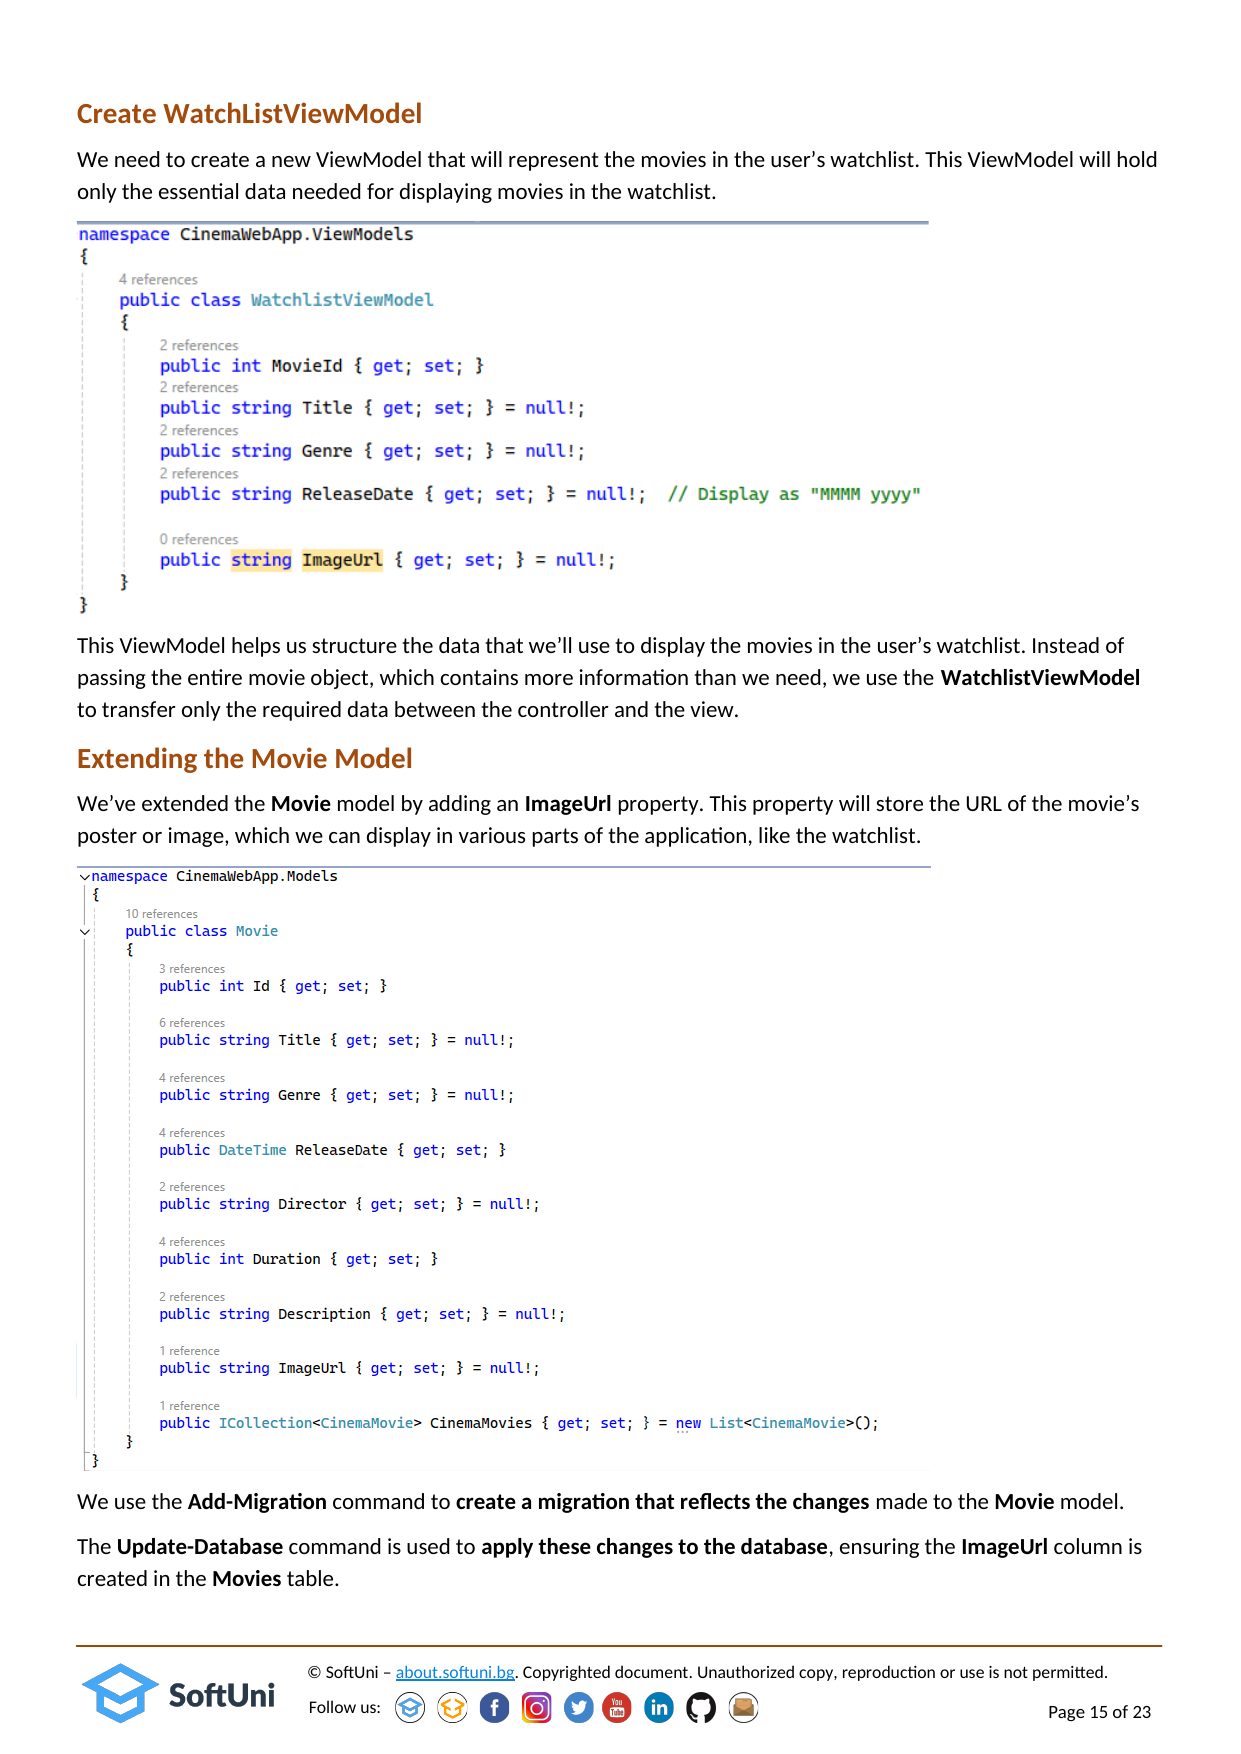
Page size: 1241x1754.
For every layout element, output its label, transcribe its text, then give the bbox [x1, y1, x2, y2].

picture [644, 1692, 653, 1701]
text We’ve extended the Movie model by adding an ImageUrl property. This property will store the URL of the movie’s poster or image, which we can display in various parts of the application, like the watchlist. [77, 789, 1163, 849]
picture [564, 1692, 594, 1723]
picture [686, 1692, 716, 1723]
picture [76, 221, 929, 615]
subtitle Create WatchListViewModel [77, 95, 1163, 131]
picture [665, 1692, 674, 1701]
picture [658, 1705, 667, 1714]
picture [395, 1692, 425, 1723]
picture [602, 1692, 632, 1723]
picture [479, 1692, 510, 1723]
picture [75, 1658, 281, 1729]
text We use the Add-Migration command to create a migration that reflects the changes made to the Movie model. [77, 1487, 1163, 1515]
subtitle Extending the Movie Model [77, 740, 1163, 776]
picture [644, 1714, 653, 1723]
text We need to create a new ViewModel that will represent the movies in the user’s watchlist. This ViewModel will hold only the essential data needed for displaying movies in the watchlist. [77, 145, 1163, 205]
picture [437, 1692, 468, 1723]
picture [728, 1692, 759, 1723]
picture [76, 866, 931, 1471]
picture [665, 1714, 674, 1723]
text The Update-Database command is used to apply these changes to the database, ensuring the ImageUrl column is created in the Movies table. [77, 1532, 1163, 1592]
text This ViewModel helps us structure the data that we’ll use to display the movies in the user’s watchlist. Instead of passing the entire movie object, which contains more information than we need, we use the WatchlistViewModel to transfer only the required data between the controller and the view. [77, 631, 1163, 723]
picture [522, 1692, 552, 1723]
